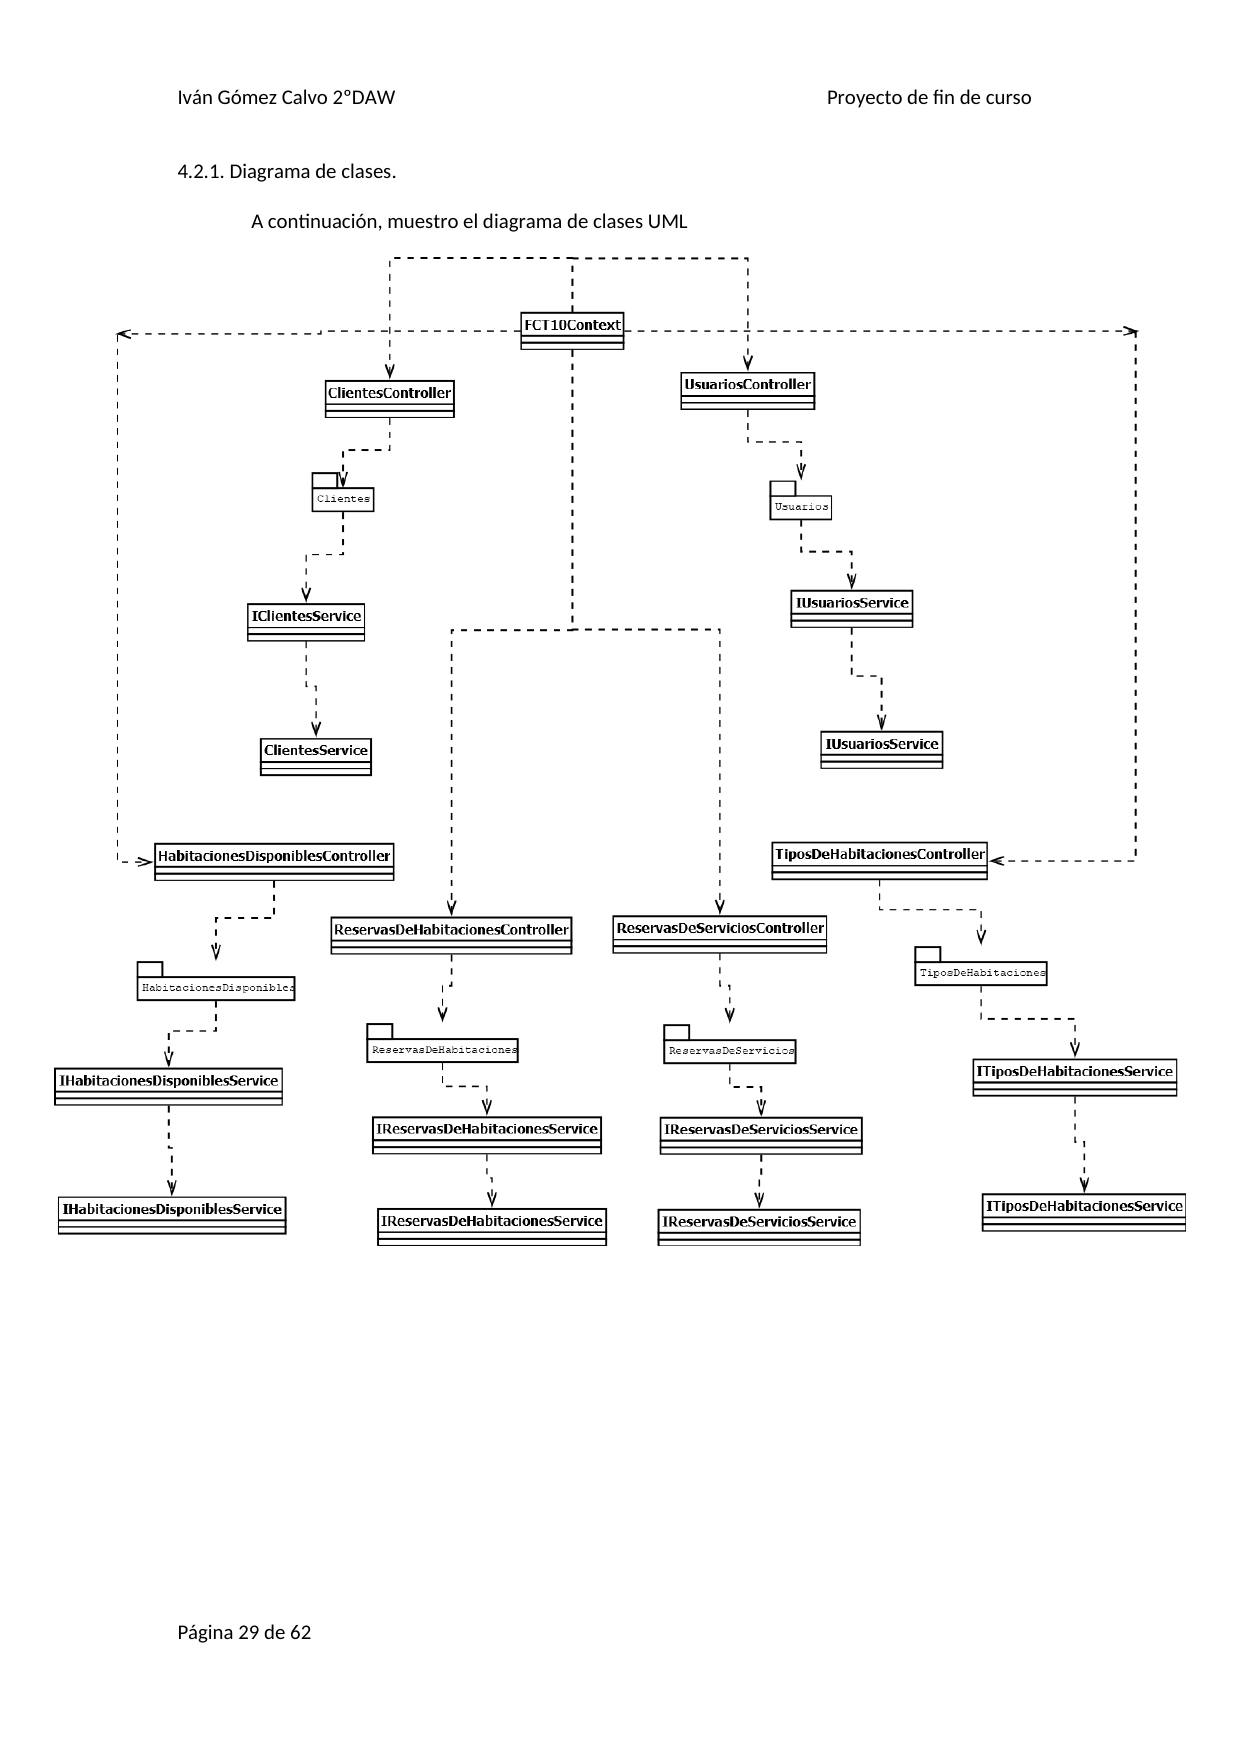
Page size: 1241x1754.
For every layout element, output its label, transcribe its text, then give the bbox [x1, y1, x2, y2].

text 4.2.1. Diagrama de clases. [177, 158, 1063, 183]
picture [54, 257, 1186, 1246]
text A continuación, muestro el diagrama de clases UML [177, 208, 1063, 233]
